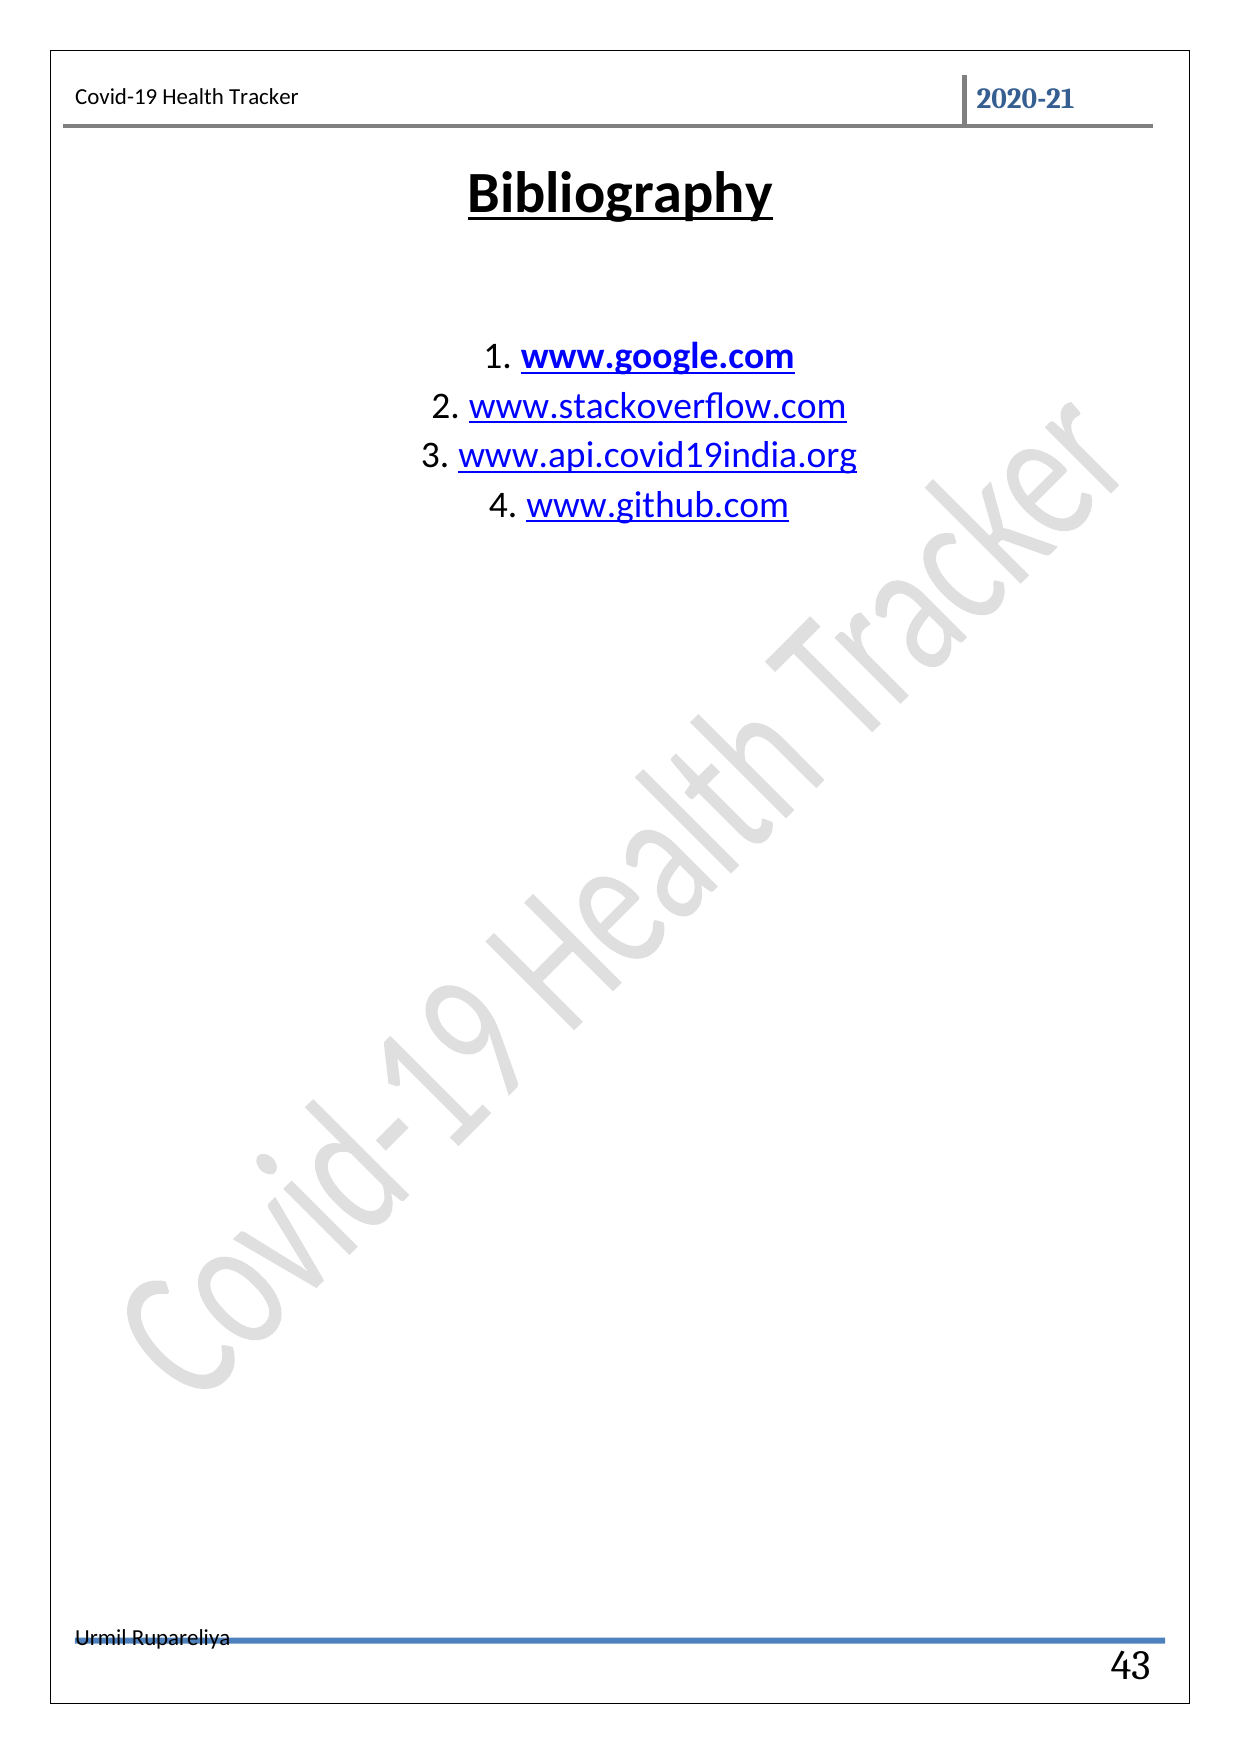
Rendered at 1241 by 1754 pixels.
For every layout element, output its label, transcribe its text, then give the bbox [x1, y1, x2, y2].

list www.stackoverflow.com [112, 382, 1165, 428]
list www.github.com [112, 481, 1165, 527]
list www.api.covid19india.org [112, 431, 1165, 477]
text Bibliography [75, 156, 1165, 227]
list www.google.com [112, 332, 1165, 378]
